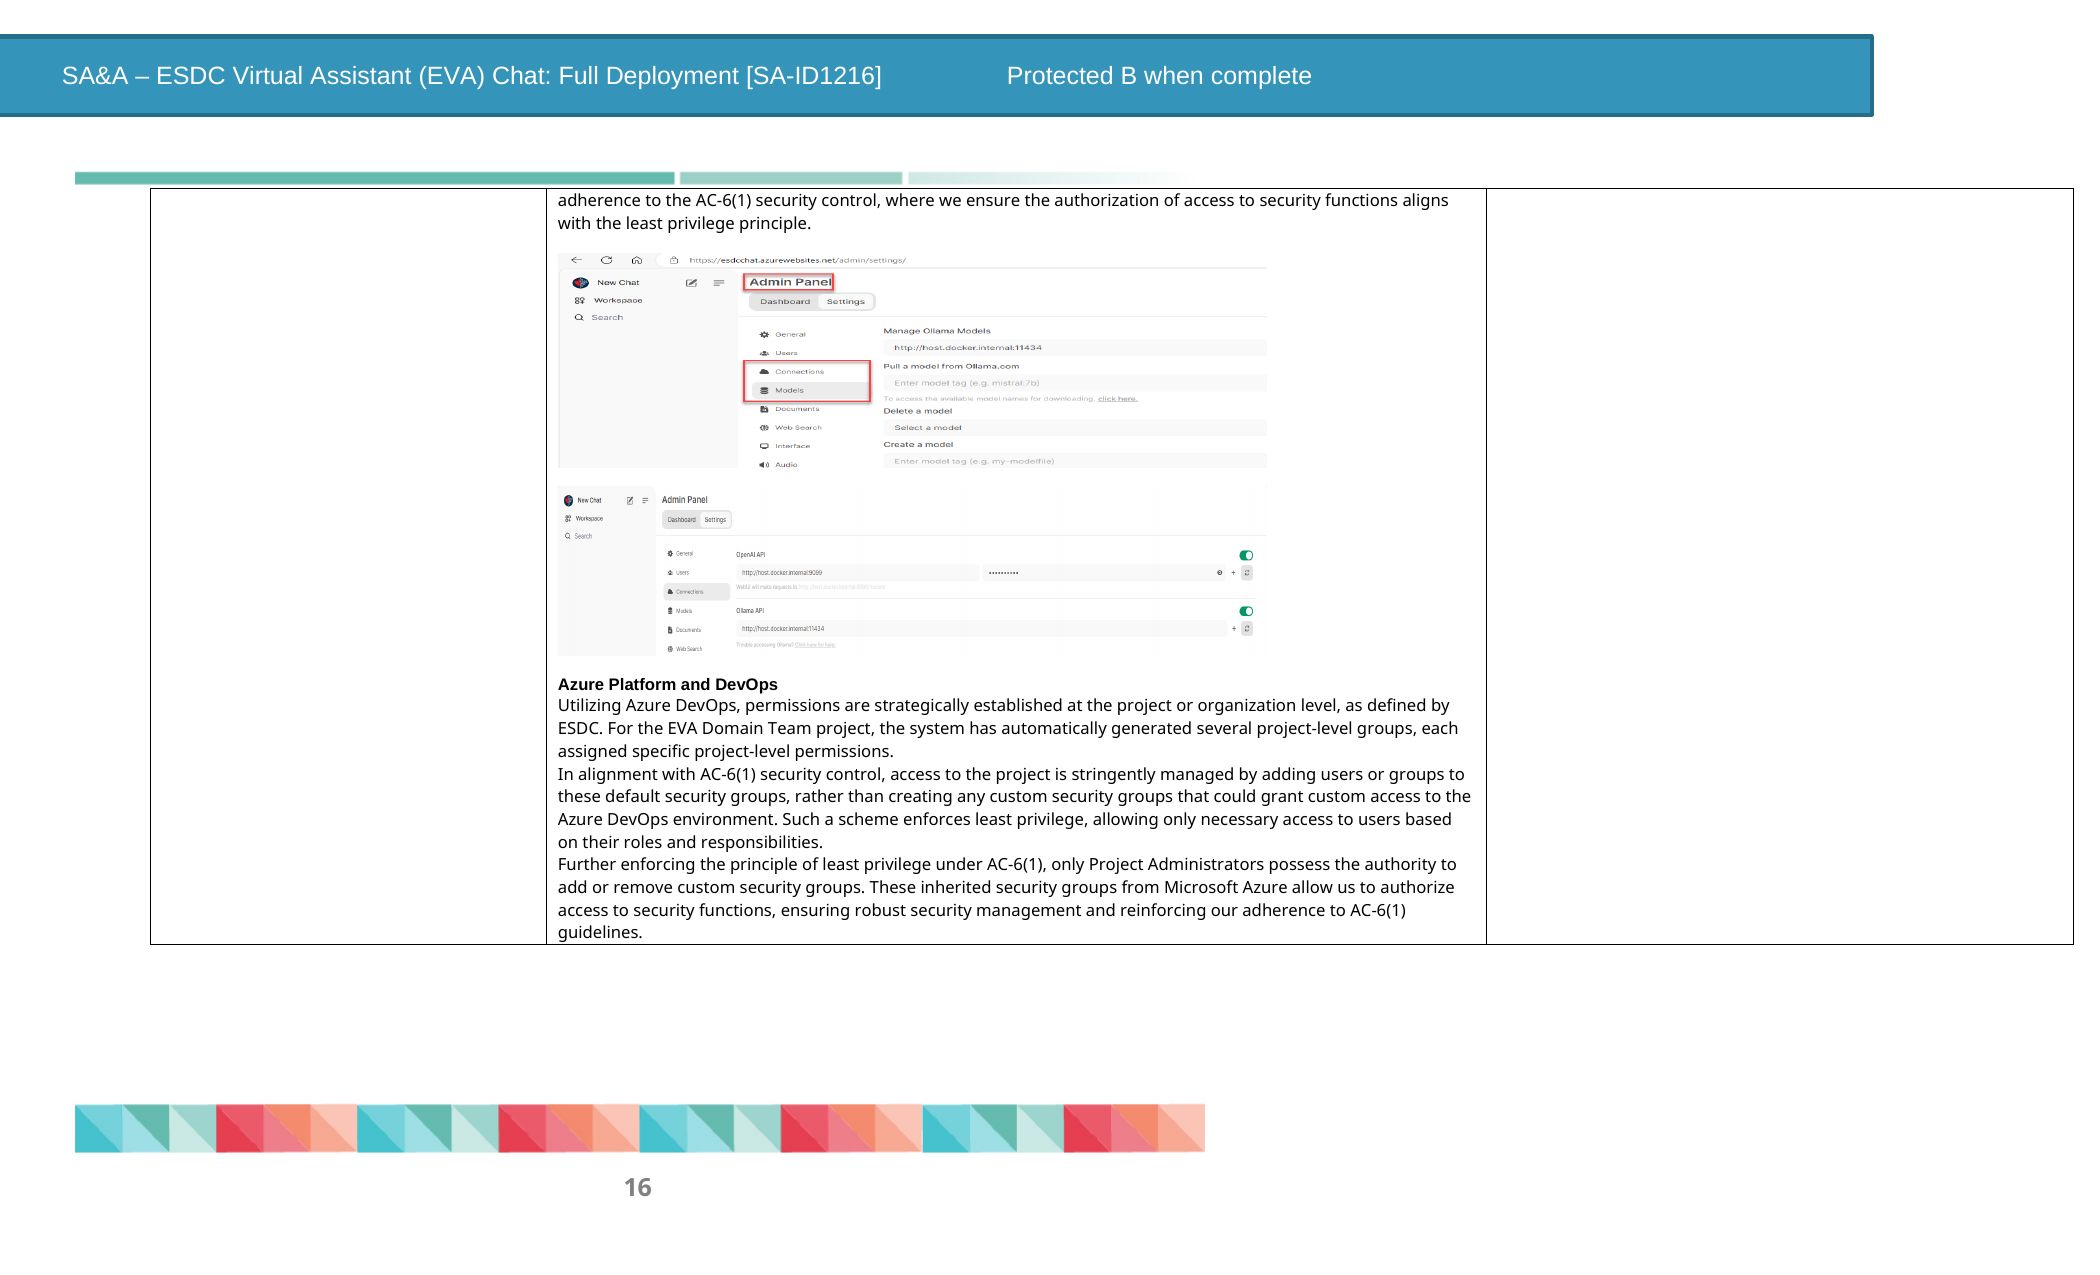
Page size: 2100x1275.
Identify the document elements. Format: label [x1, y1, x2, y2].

picture [557, 486, 1267, 656]
picture [0, 1049, 1275, 1228]
table_cell [1487, 189, 2073, 944]
table_cell [151, 189, 546, 944]
picture [0, 162, 1275, 196]
picture [557, 253, 1267, 468]
table_cell [547, 189, 1486, 944]
